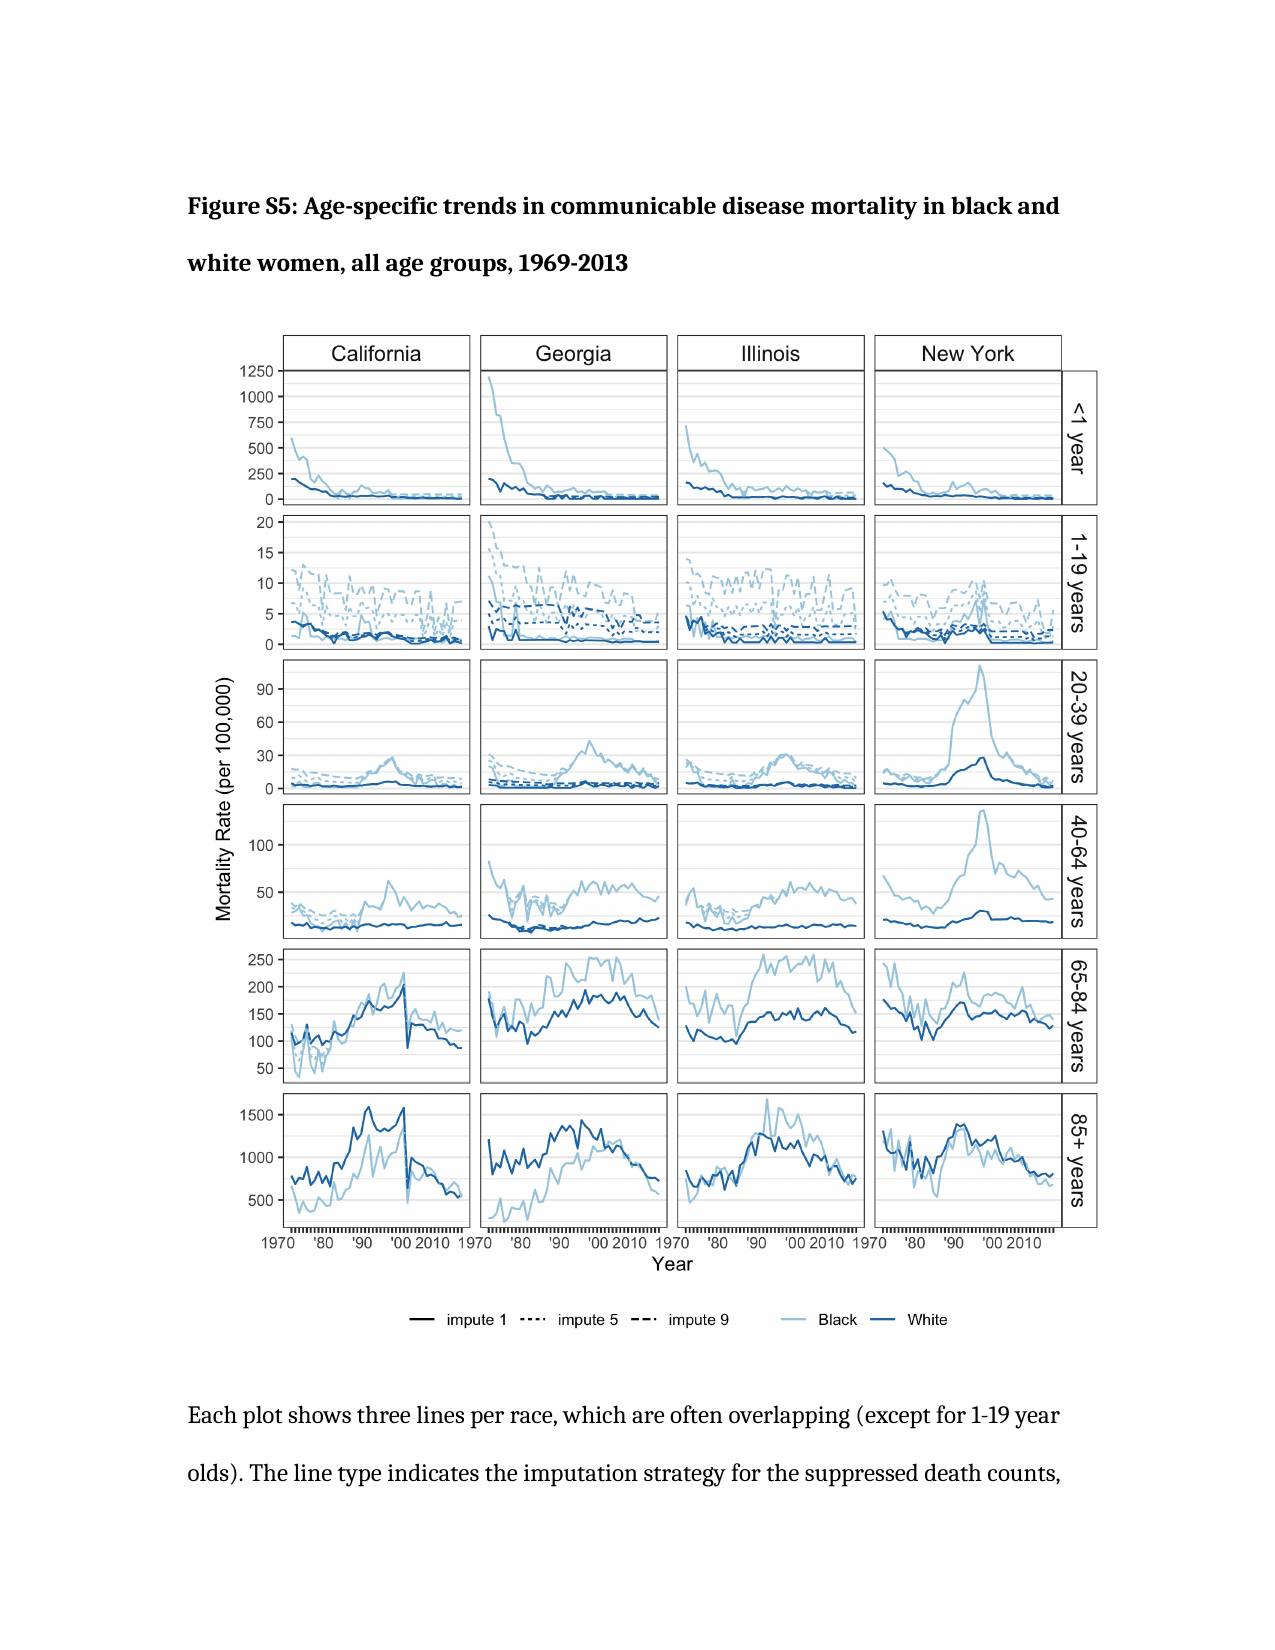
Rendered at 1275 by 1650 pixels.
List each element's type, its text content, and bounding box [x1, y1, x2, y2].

text Figure S5: Age-specific trends in communicable disease mortality in black and white women, all age groups, 1969-2013 [187, 192, 1087, 278]
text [187, 1401, 1087, 1488]
picture [206, 325, 1107, 1354]
